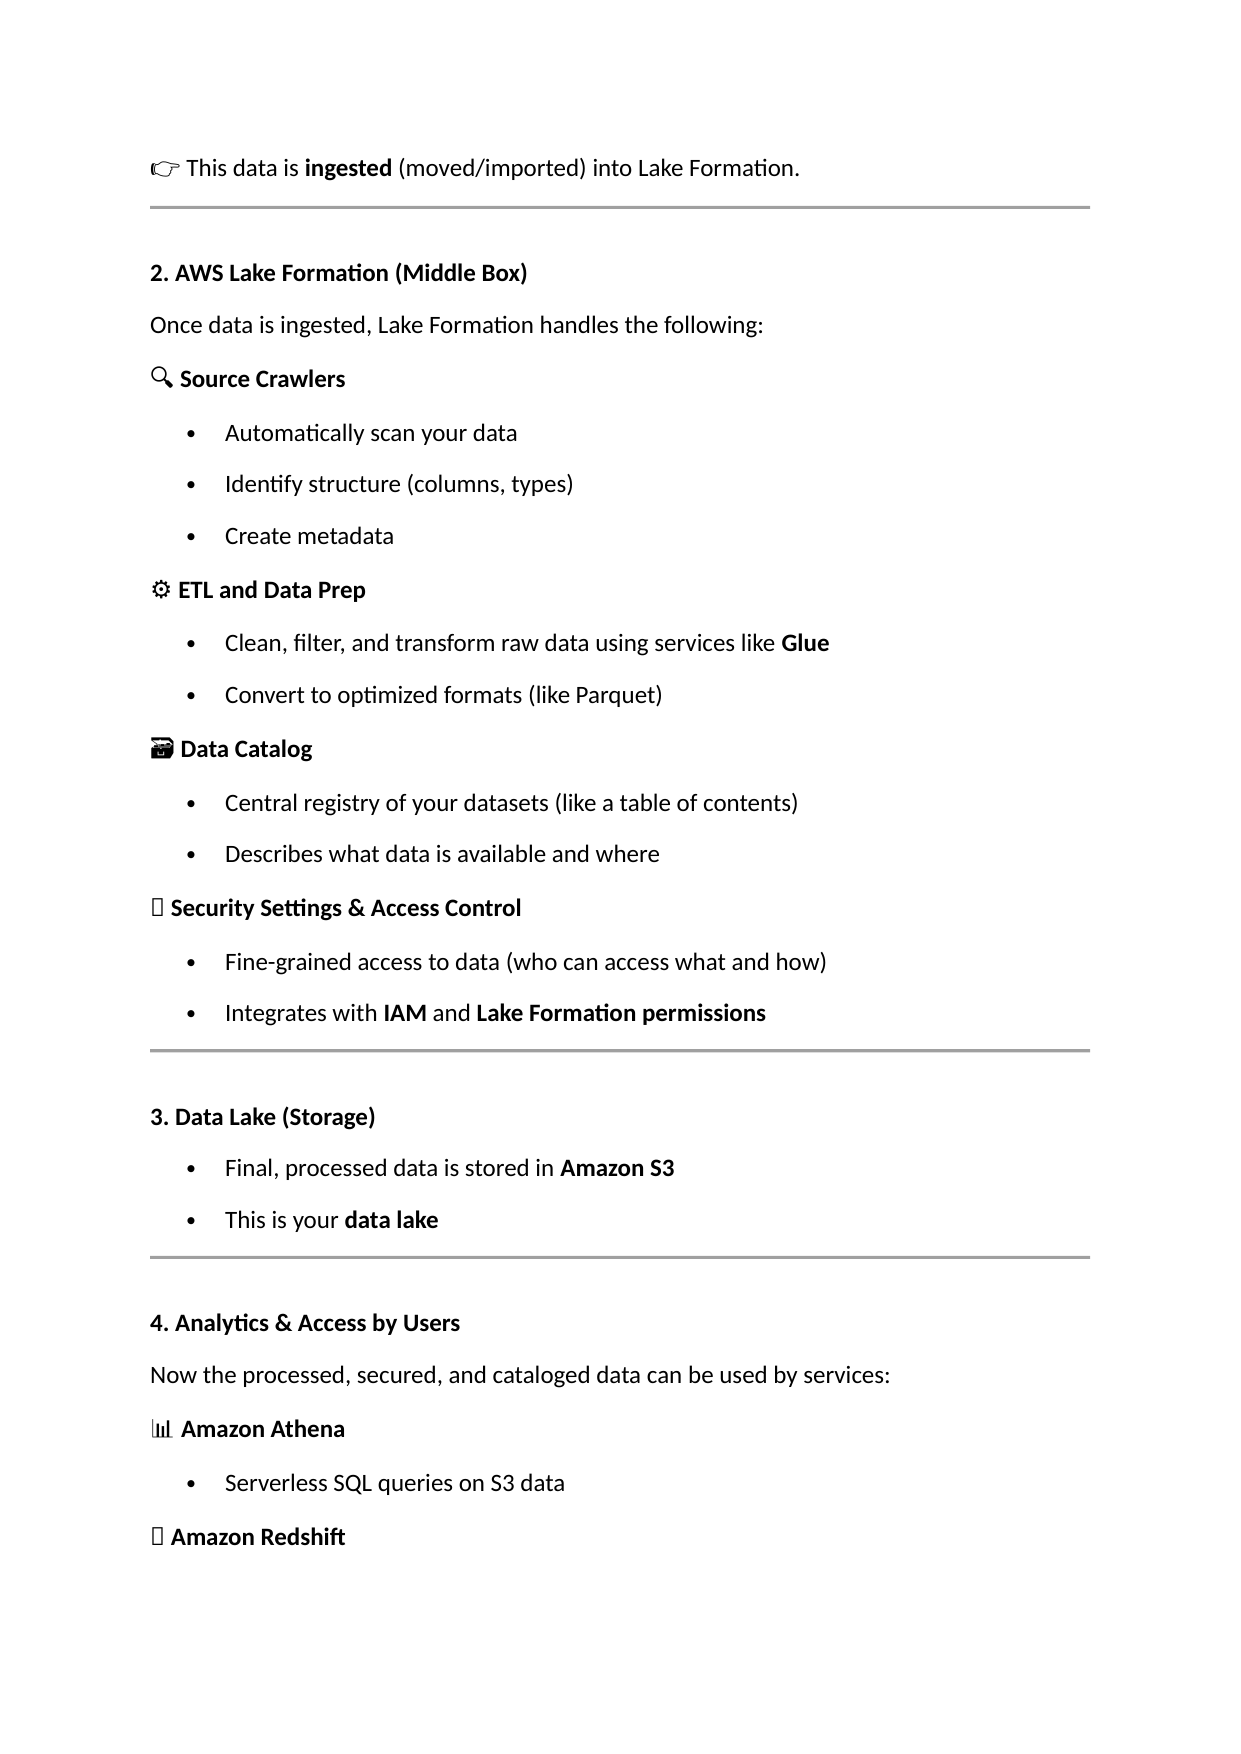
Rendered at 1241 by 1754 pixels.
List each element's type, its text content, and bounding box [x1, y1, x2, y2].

list Identify structure (columns, types) [187, 468, 1090, 499]
text 🔐 Security Settings & Access Control [150, 890, 1090, 924]
list This is your data lake [187, 1204, 1090, 1235]
text Once data is ingested, Lake Formation handles the following: [150, 309, 1090, 340]
text ⚙️ ETL and Data Prep [150, 572, 1090, 606]
list Integrates with IAM and Lake Formation permissions [187, 997, 1090, 1028]
text 🔍 Source Crawlers [150, 361, 1090, 395]
list Serverless SQL queries on S3 data [187, 1467, 1090, 1497]
list Automatically scan your data [187, 417, 1090, 447]
list Central registry of your datasets (like a table of contents) [187, 787, 1090, 817]
text 4. Analytics & Access by Users [150, 1307, 1090, 1338]
text 👉 This data is ingested (moved/imported) into Lake Formation. [150, 150, 1090, 184]
text 3. Data Lake (Storage) [150, 1101, 1090, 1131]
text 🗃️ Data Catalog [150, 731, 1090, 765]
list Create metadata [187, 520, 1090, 551]
text 🧠 Amazon Redshift [150, 1518, 1090, 1552]
list Fine-grained access to data (who can access what and how) [187, 946, 1090, 976]
list Describes what data is available and where [187, 838, 1090, 869]
text 2. AWS Lake Formation (Middle Box) [150, 257, 1090, 288]
list Clean, filter, and transform raw data using services like Glue [187, 627, 1090, 658]
list Final, processed data is stored in Amazon S3 [187, 1152, 1090, 1183]
list Convert to optimized formats (like Parquet) [187, 679, 1090, 710]
text 📊 Amazon Athena [150, 1411, 1090, 1445]
text Now the processed, secured, and cataloged data can be used by services: [150, 1359, 1090, 1390]
